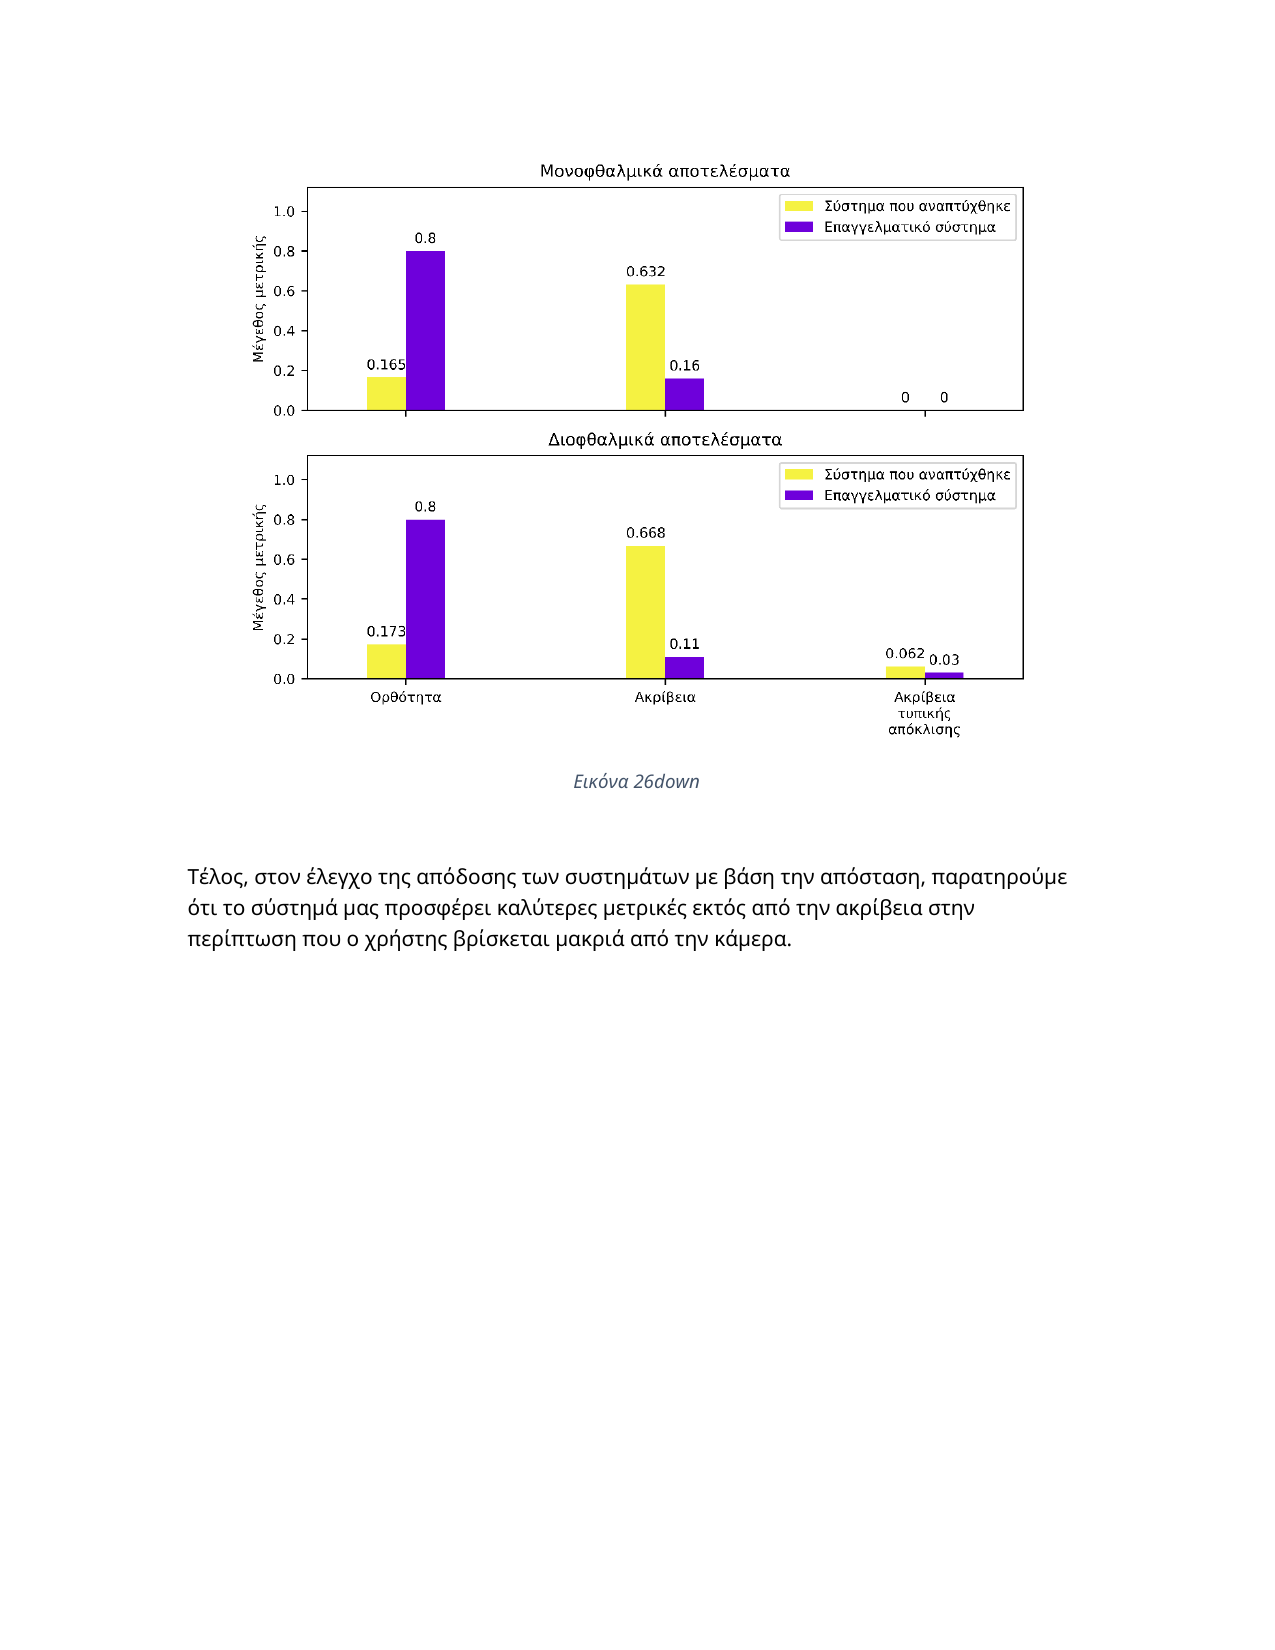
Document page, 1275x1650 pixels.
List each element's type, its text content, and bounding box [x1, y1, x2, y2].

text Εικόνα 26down [187, 769, 1087, 794]
picture [237, 150, 1038, 750]
text Τέλος, στον έλεγχο της απόδοσης των συστημάτων με βάση την απόσταση, παρατηρούμε ότι το σύστημά μας προσφέρει καλύτερες μετρικές εκτός από την ακρίβεια στην περίπτωση που ο χρήστης βρίσκεται μακριά από την κάμερα. [187, 862, 1087, 952]
